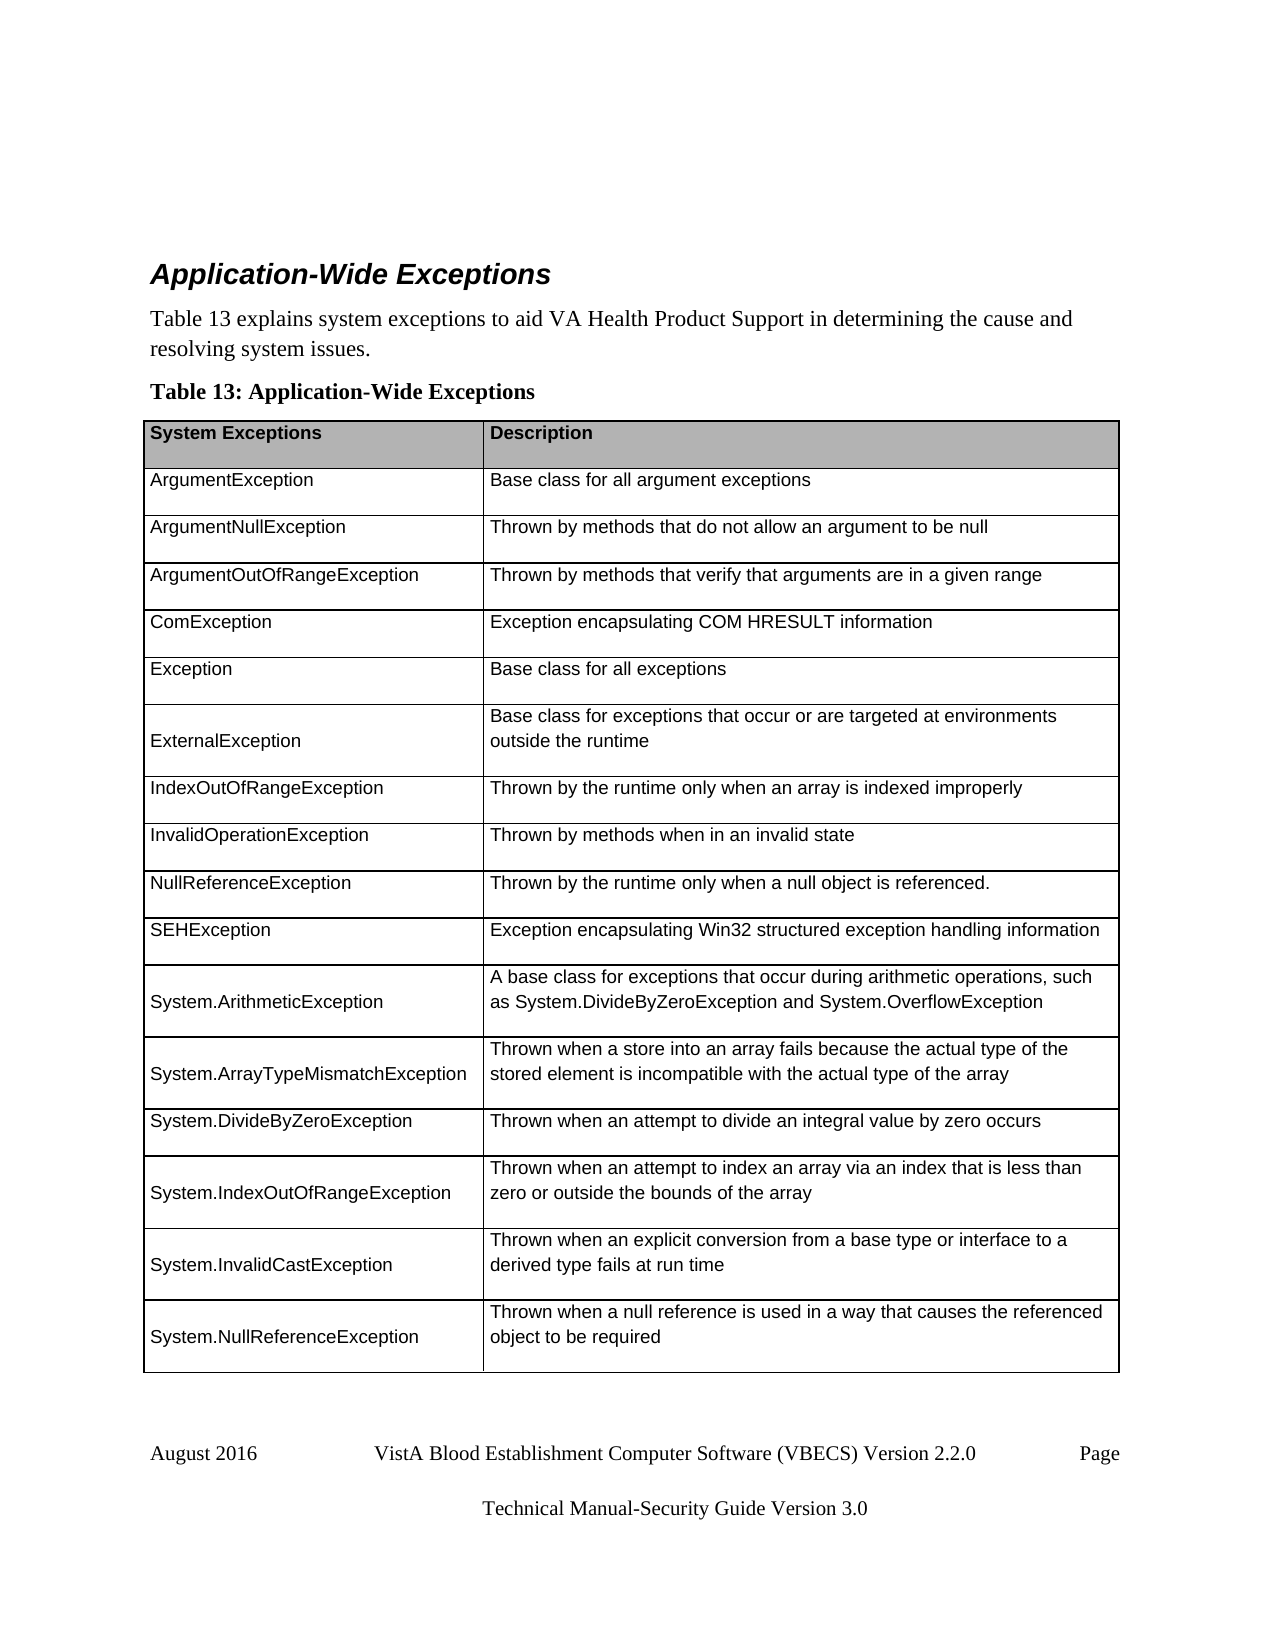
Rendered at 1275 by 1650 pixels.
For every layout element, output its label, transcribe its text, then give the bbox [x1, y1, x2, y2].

table_cell Exception encapsulating COM HRESULT information [484, 611, 1118, 656]
subtitle Application-Wide Exceptions TechDoc Task 813 [150, 253, 1125, 293]
table_cell ArgumentNullException [145, 516, 483, 562]
table_cell System.IndexOutOfRangeException [145, 1157, 483, 1227]
table_cell Exception encapsulating Win32 structured exception handling information [484, 919, 1118, 964]
table_cell Thrown by methods that verify that arguments are in a given range [484, 564, 1118, 609]
table_cell Exception [145, 658, 483, 703]
table_cell System.InvalidCastException [145, 1229, 483, 1299]
table_cell Thrown by methods when in an invalid state [484, 824, 1118, 870]
text Table 13: Application-Wide Exceptions [150, 378, 1125, 404]
table_cell ExternalException [145, 705, 483, 776]
table_cell NullReferenceException [145, 872, 483, 917]
table_cell Base class for exceptions that occur or are targeted at environments outside the runtime [484, 705, 1118, 776]
table_cell InvalidOperationException [145, 824, 483, 870]
table_cell Thrown by the runtime only when a null object is referenced. [484, 872, 1118, 917]
table_cell A base class for exceptions that occur during arithmetic operations, such as System.DivideByZeroException and System.OverflowException [484, 966, 1118, 1036]
table_cell Base class for all exceptions [484, 658, 1118, 703]
table_cell Base class for all argument exceptions [484, 469, 1118, 515]
table_cell Thrown by methods that do not allow an argument to be null [484, 516, 1118, 562]
table_cell Thrown when a null reference is used in a way that causes the referenced object to be required [484, 1301, 1118, 1371]
text Table 13 explains system exceptions to aid VA Health Product Support in determining the cause and resolving system issues. [150, 305, 1125, 361]
table_cell Thrown when an explicit conversion from a base type or interface to a derived type fails at run time [484, 1229, 1118, 1299]
table_cell SEHException [145, 919, 483, 964]
table_cell Thrown by the runtime only when an array is indexed improperly [484, 777, 1118, 823]
table_cell System.NullReferenceException [145, 1301, 483, 1371]
table_cell IndexOutOfRangeException [145, 777, 483, 823]
table_cell ArgumentOutOfRangeException [145, 564, 483, 609]
table_cell Thrown when an attempt to divide an integral value by zero occurs [484, 1110, 1118, 1155]
table_cell Thrown when an attempt to index an array via an index that is less than zero or outside the bounds of the array [484, 1157, 1118, 1227]
table_cell ArgumentException [145, 469, 483, 515]
table_cell System.ArrayTypeMismatchException [145, 1038, 483, 1108]
table_cell System.ArithmeticException [145, 966, 483, 1036]
table_cell Thrown when a store into an array fails because the actual type of the stored element is incompatible with the actual type of the array [484, 1038, 1118, 1108]
table_header Description [484, 422, 1118, 468]
table_header System Exceptions [145, 422, 483, 468]
table_cell ComException [145, 611, 483, 656]
table_cell System.DivideByZeroException [145, 1110, 483, 1155]
